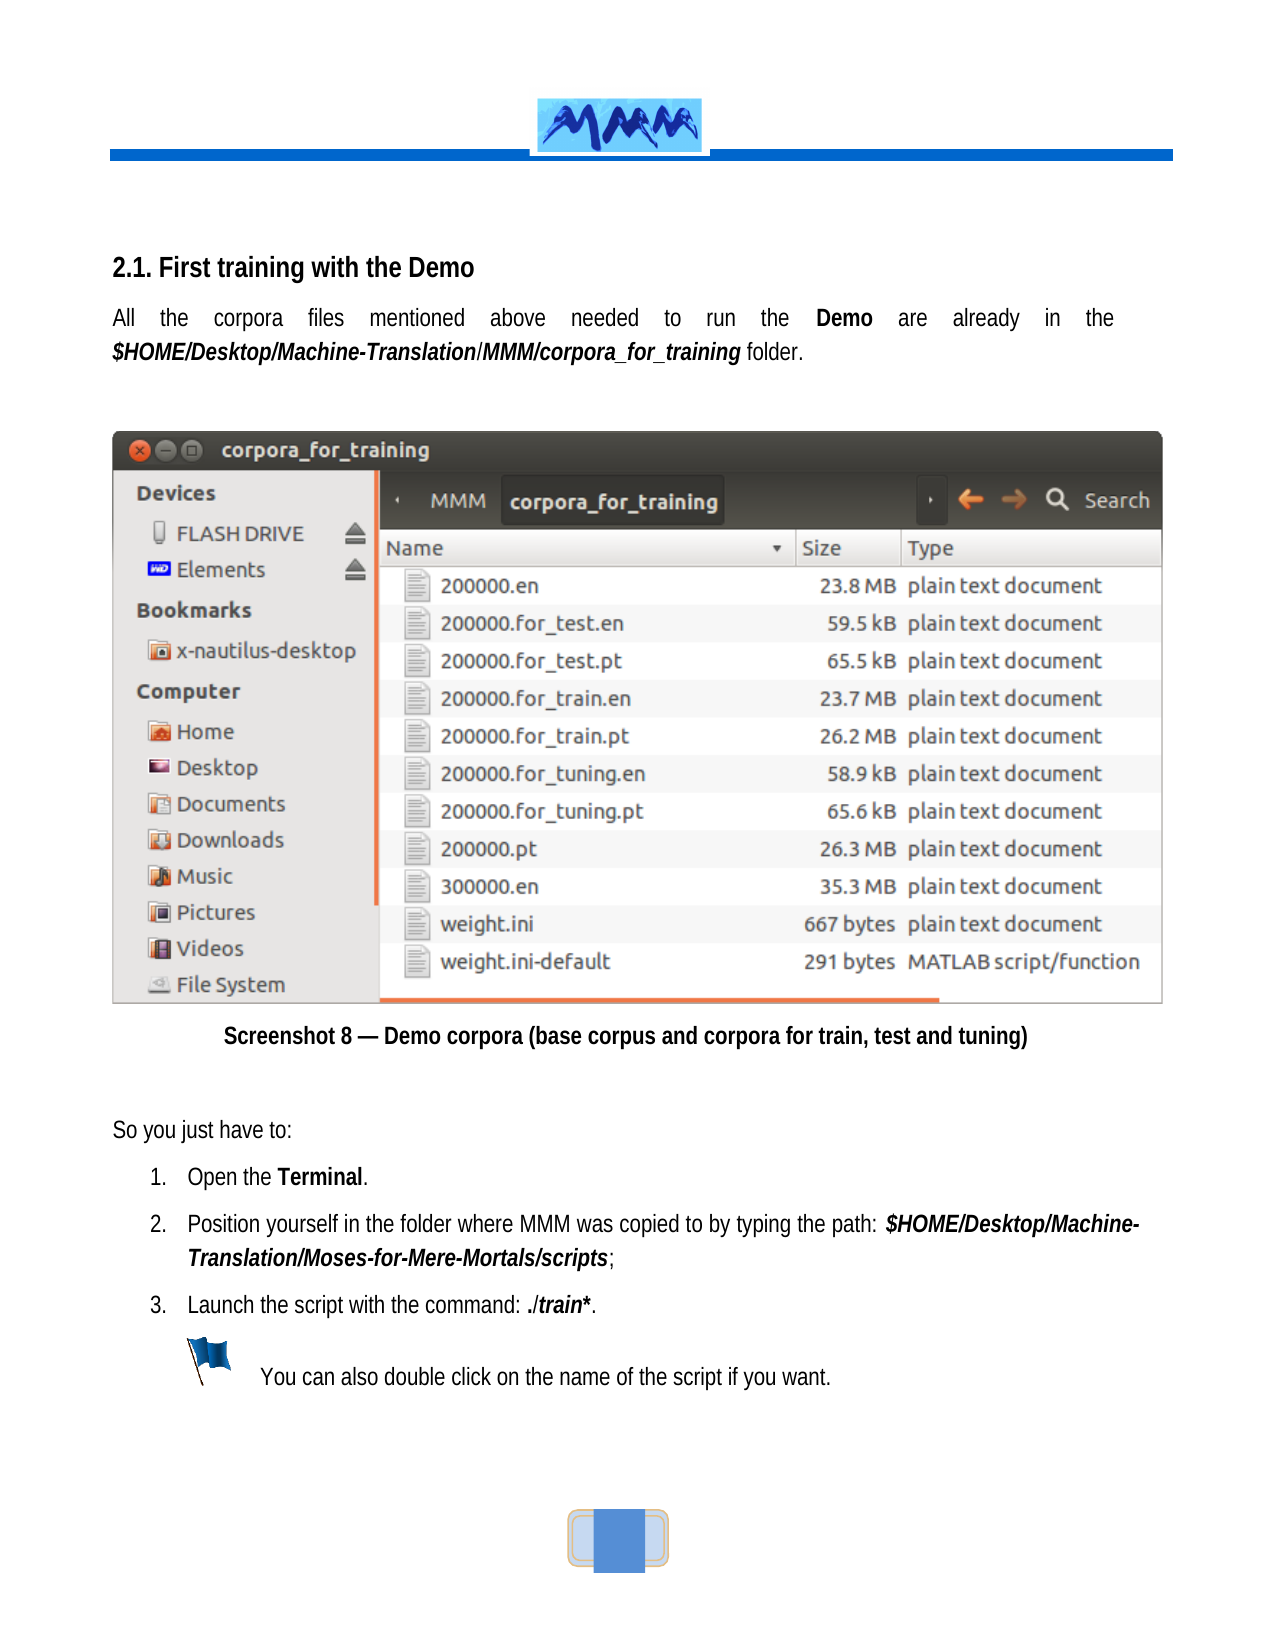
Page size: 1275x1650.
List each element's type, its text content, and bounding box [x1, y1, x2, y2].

text All the corpora files mentioned above needed to run the Demo are already in the $HOME/Desktop/Machine-Translation/MMM/corpora_for_training folder. [112, 303, 1140, 366]
subtitle 2.1. First training with the Demo [112, 250, 1140, 284]
text You can also double click on the name of the script if you want. [112, 1337, 1140, 1390]
list Launch the script with the command: ./train*. [150, 1290, 1140, 1319]
list Open the Terminal. [150, 1162, 1140, 1191]
picture [529, 87, 710, 156]
picture [112, 431, 1163, 1004]
text Screenshot 8 — Demo corpora (base corpus and corpora for train, test and tuning) [112, 1021, 1140, 1050]
list Position yourself in the folder where MMM was copied to by typing the path: $HOME/Desktop/Machine-Translation/Moses-for-Mere-Mortals/scripts; [150, 1209, 1140, 1272]
text So you just have to: [112, 1115, 1140, 1144]
picture [186, 1337, 231, 1386]
